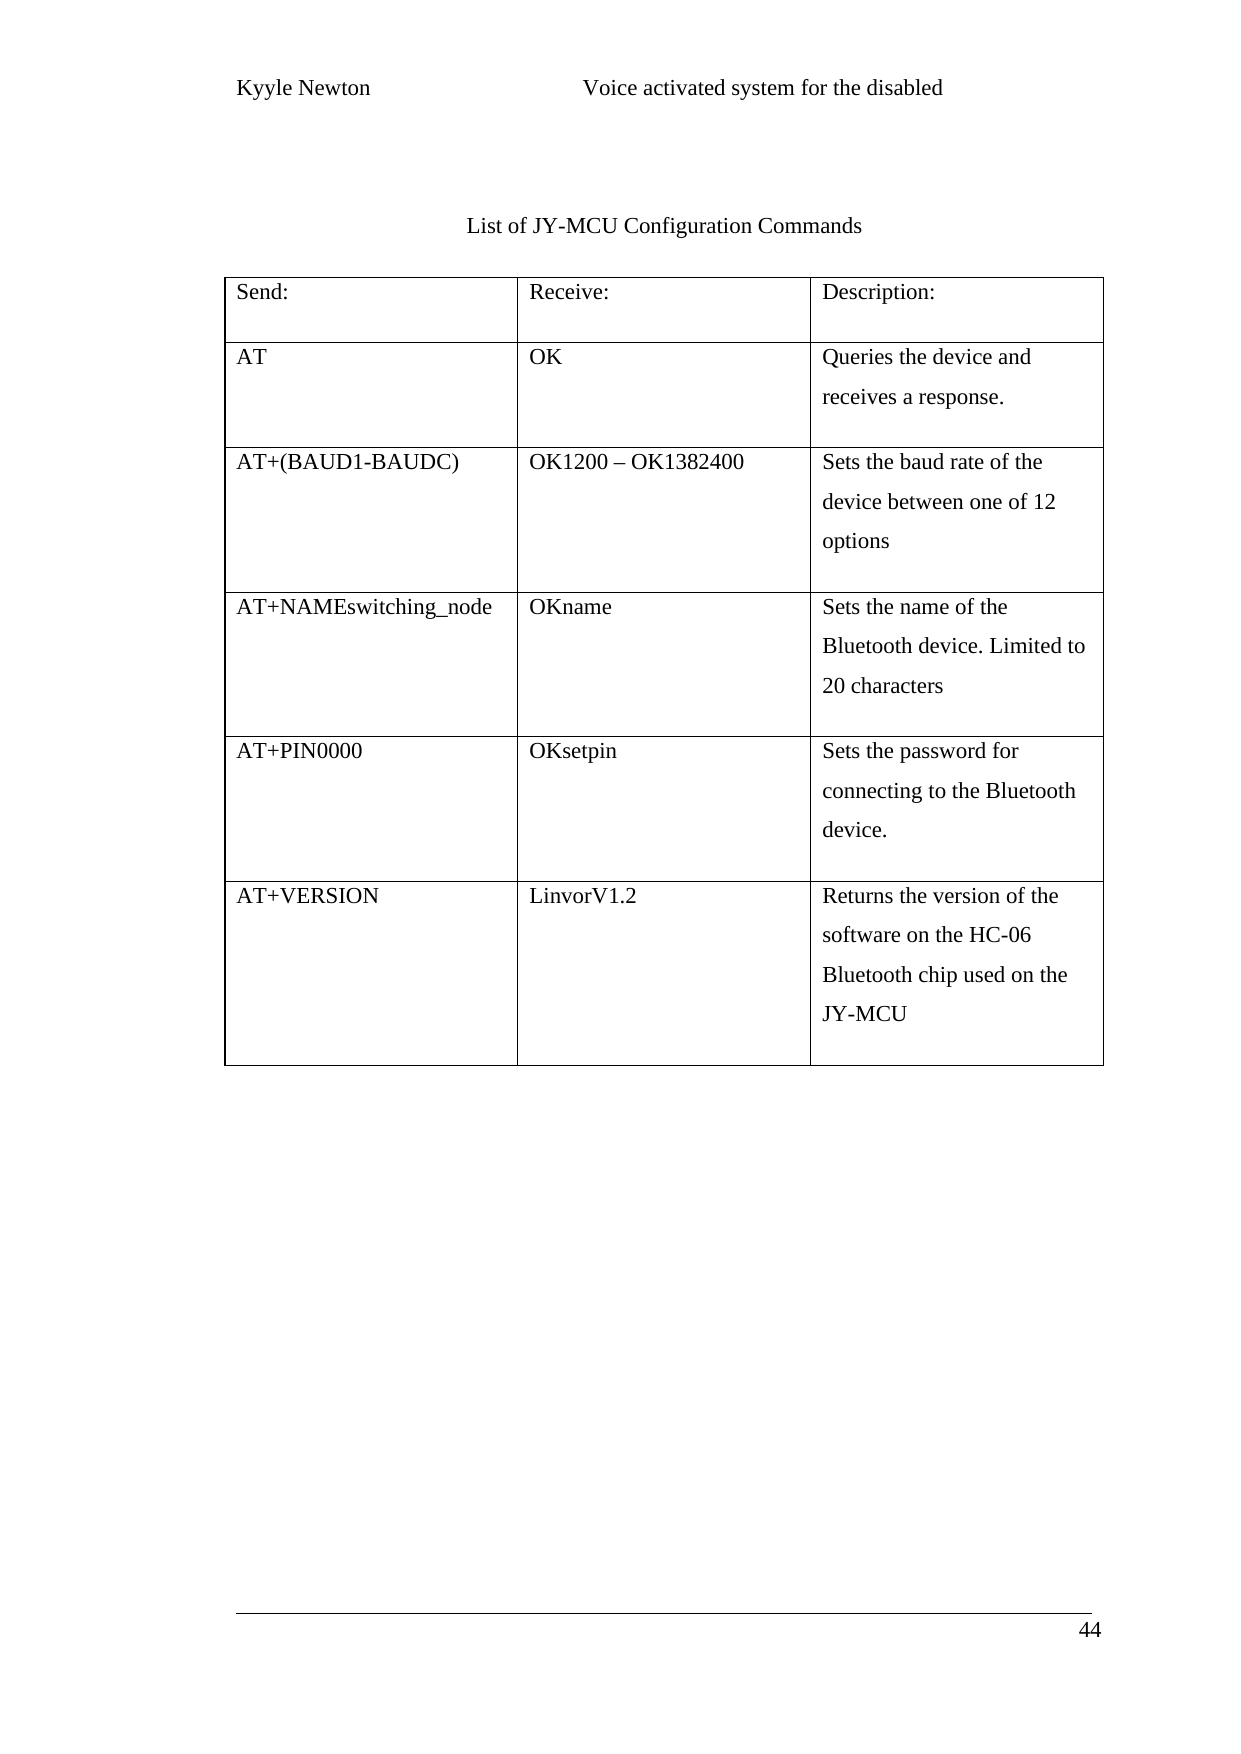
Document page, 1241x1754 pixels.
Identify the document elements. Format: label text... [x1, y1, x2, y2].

table_cell Sets the password for connecting to the Bluetooth device. [811, 737, 1103, 881]
table_header Send: [226, 278, 517, 342]
table_cell OKsetpin [518, 737, 810, 881]
table_cell LinvorV1.2 [518, 882, 810, 1064]
table_cell AT+PIN0000 [226, 737, 517, 881]
table_cell AT+VERSION [226, 882, 517, 1064]
table_header Receive: [518, 278, 810, 342]
table_cell AT+NAMEswitching_node [226, 593, 517, 736]
table_cell AT+(BAUD1-BAUDC) [226, 448, 517, 592]
table_cell OKname [518, 593, 810, 736]
table_cell OK [518, 343, 810, 447]
table_cell Returns the version of the software on the HC-06 Bluetooth chip used on the JY-MCU [811, 882, 1103, 1064]
table_header Description: [811, 278, 1103, 342]
table_cell Sets the name of the Bluetooth device. Limited to 20 characters [811, 593, 1103, 736]
table_cell AT [226, 343, 517, 447]
table_cell OK1200 – OK1382400 [518, 448, 810, 592]
table_cell Sets the baud rate of the device between one of 12 options [811, 448, 1103, 592]
table_cell Queries the device and receives a response. [811, 343, 1103, 447]
text List of JY-MCU Configuration Commands [236, 212, 1092, 238]
